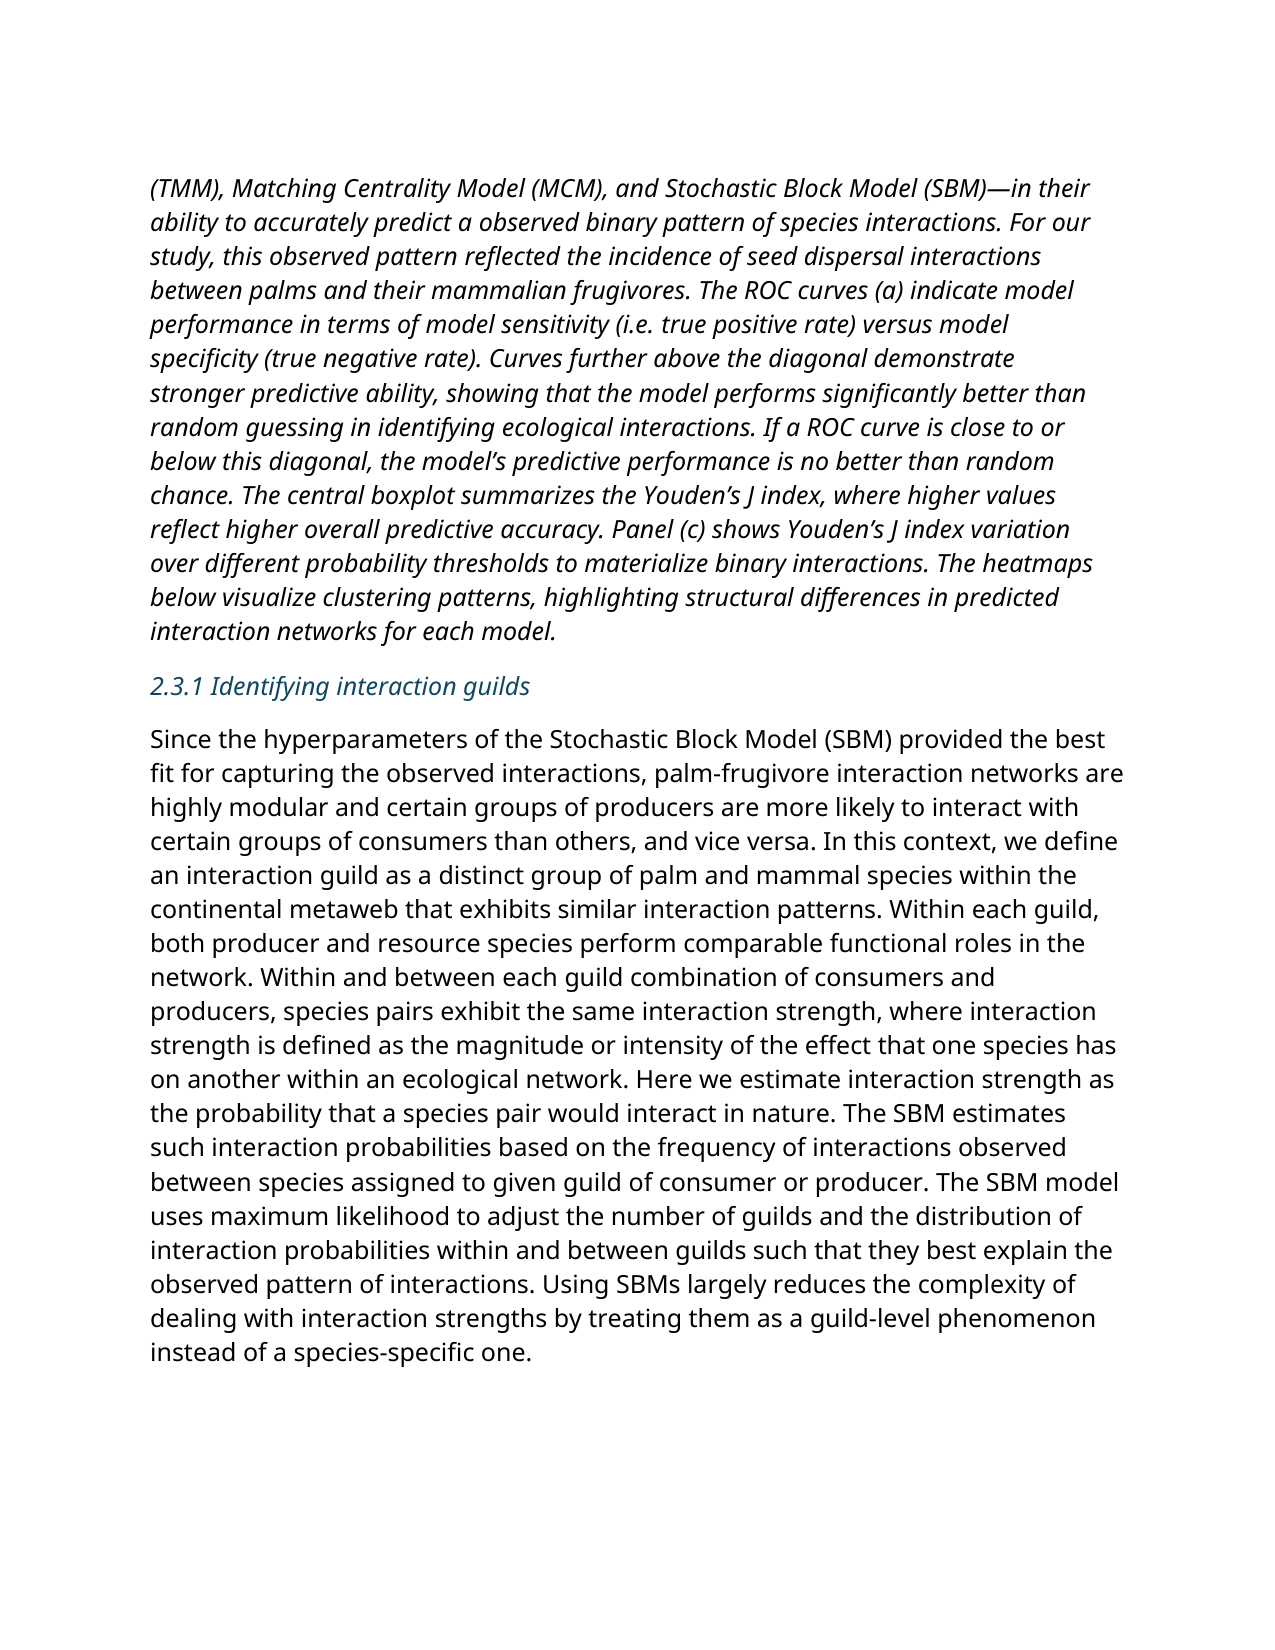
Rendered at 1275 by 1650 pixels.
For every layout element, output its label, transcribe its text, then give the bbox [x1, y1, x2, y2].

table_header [139, 150, 1114, 660]
subtitle 2.3.1 Identifying interaction guilds [150, 668, 1125, 703]
text Since the hyperparameters of the Stochastic Block Model (SBM) provided the best fit for capturing the observed interactions, palm-frugivore interaction networks are highly modular and certain groups of producers are more likely to interact with certain groups of consumers than others, and vice versa. In this context, we define an interaction guild as a distinct group of palm and mammal species within the continental metaweb that exhibits similar interaction patterns. Within each guild, both producer and resource species perform comparable functional roles in the network. Within and between each guild combination of consumers and producers, species pairs exhibit the same interaction strength, where interaction strength is defined as the magnitude or intensity of the effect that one species has on another within an ecological network. Here we estimate interaction strength as the probability that a species pair would interact in nature. The SBM estimates such interaction probabilities based on the frequency of interactions observed between species assigned to given guild of consumer or producer. The SBM model uses maximum likelihood to adjust the number of guilds and the distribution of interaction probabilities within and between guilds such that they best explain the observed pattern of interactions. Using SBMs largely reduces the complexity of dealing with interaction strengths by treating them as a guild-level phenomenon instead of a species-specific one. [150, 721, 1125, 1368]
